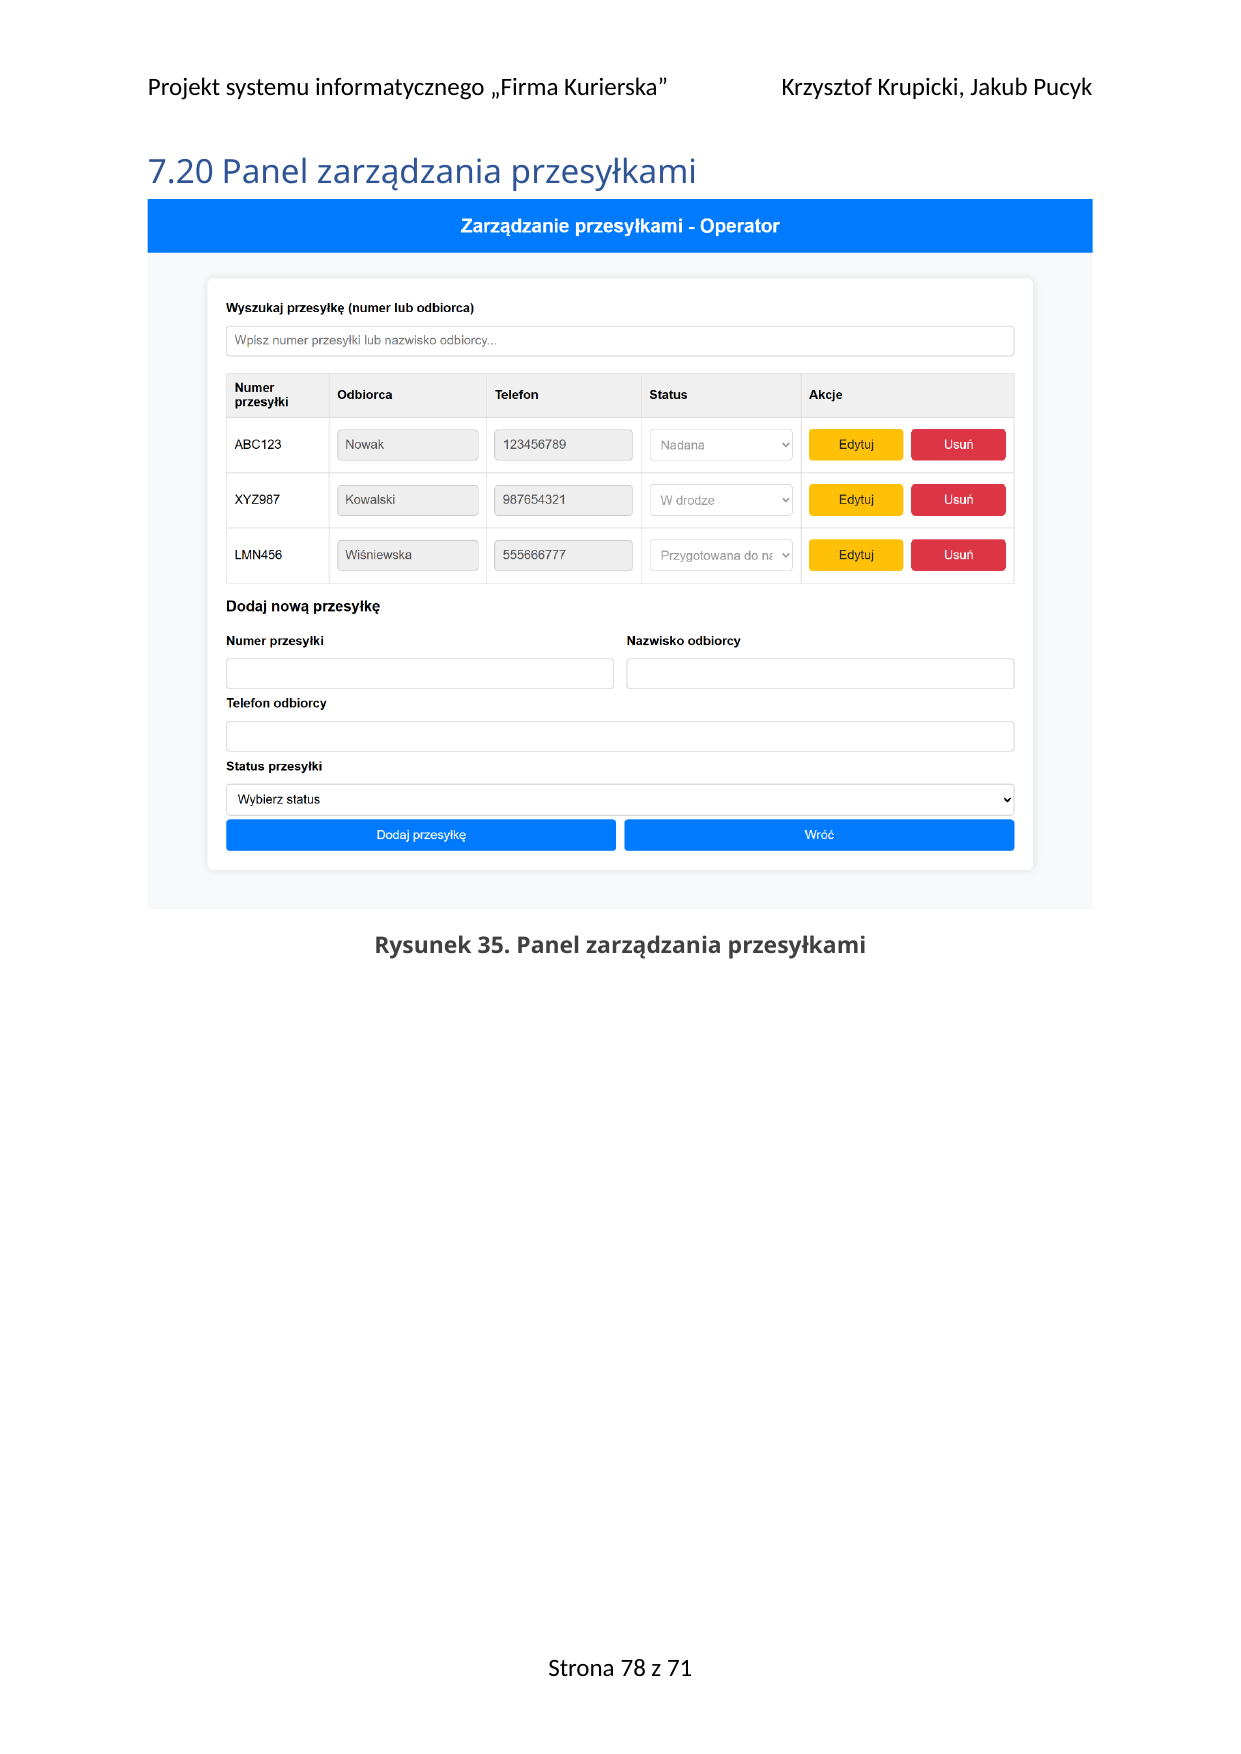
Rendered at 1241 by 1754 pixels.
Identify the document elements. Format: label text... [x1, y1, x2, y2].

text Rysunek 35. Panel zarządzania przesyłkami [148, 929, 1093, 961]
subtitle 7.20 Panel zarządzania przesyłkami [148, 148, 1093, 193]
picture [147, 199, 1093, 909]
